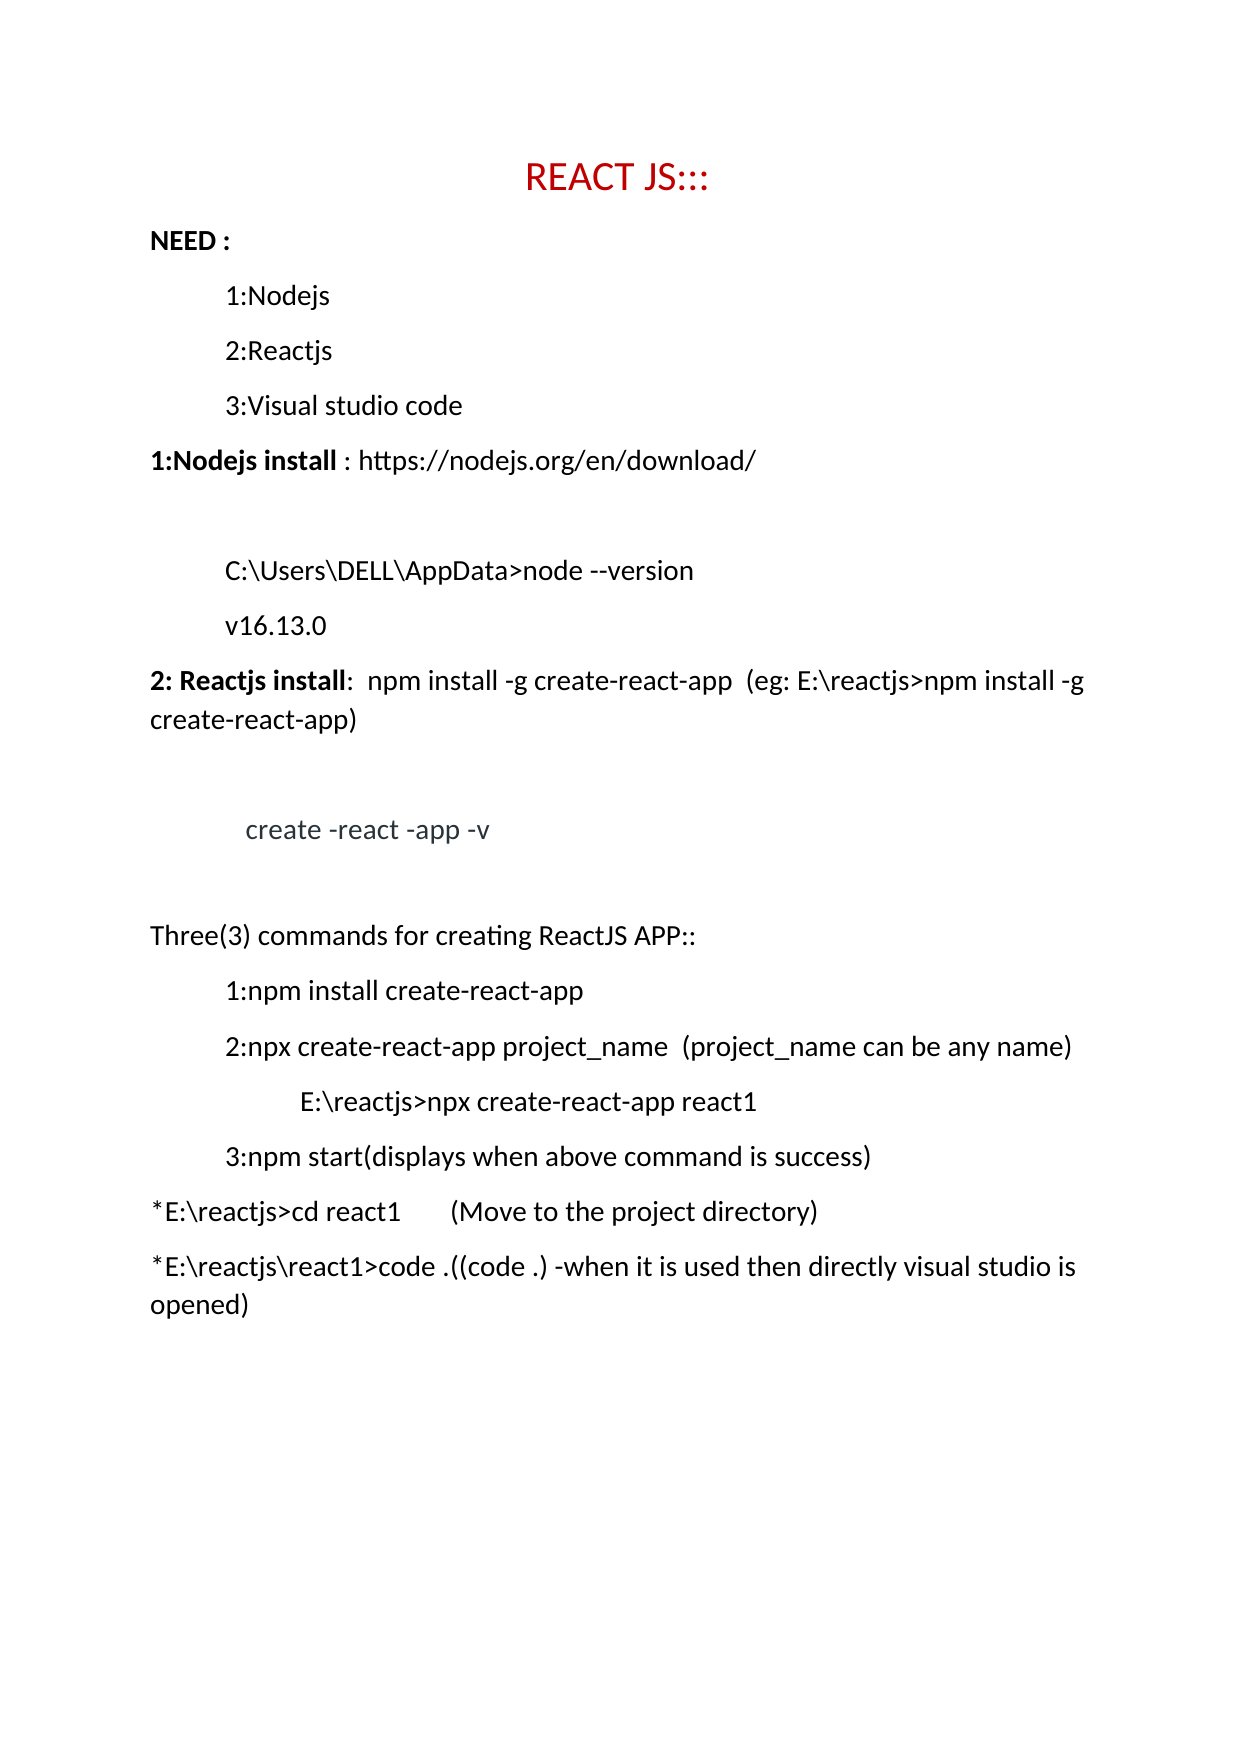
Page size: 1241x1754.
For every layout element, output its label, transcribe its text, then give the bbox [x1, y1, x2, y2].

text create -react -app -v [150, 811, 1090, 847]
text E:\reactjs>npx create-react-app react1 [150, 1083, 1090, 1118]
text NEED : [150, 222, 1090, 257]
text 2: Reactjs install: npm install -g create-react-app (eg: E:\reactjs>npm install -g create-react-app) [150, 662, 1090, 736]
text 3:Visual studio code [150, 387, 1090, 422]
text v16.13.0 [225, 607, 1090, 643]
text 1:npm install create-react-app [150, 972, 1090, 1008]
text REACT JS::: [525, 150, 1090, 201]
text *E:\reactjs\react1>code . ((code .) -when it is used then directly visual studio is opened) [150, 1248, 1090, 1322]
text 2:Reactjs [150, 332, 1090, 367]
text 1:Nodejs install : https://nodejs.org/en/download/ [150, 442, 1090, 478]
text 2:npx create-react-app project_name (project_name can be any name) [150, 1028, 1090, 1063]
text 3:npm start(displays when above command is success) [150, 1138, 1090, 1173]
text C:\Users\DELL\AppData>node --version [225, 552, 1090, 588]
text 1:Nodejs [150, 277, 1090, 312]
text *E:\reactjs>cd react1 (Move to the project directory) [150, 1193, 1090, 1228]
text Three(3) commands for creating ReactJS APP:: [150, 917, 1090, 953]
